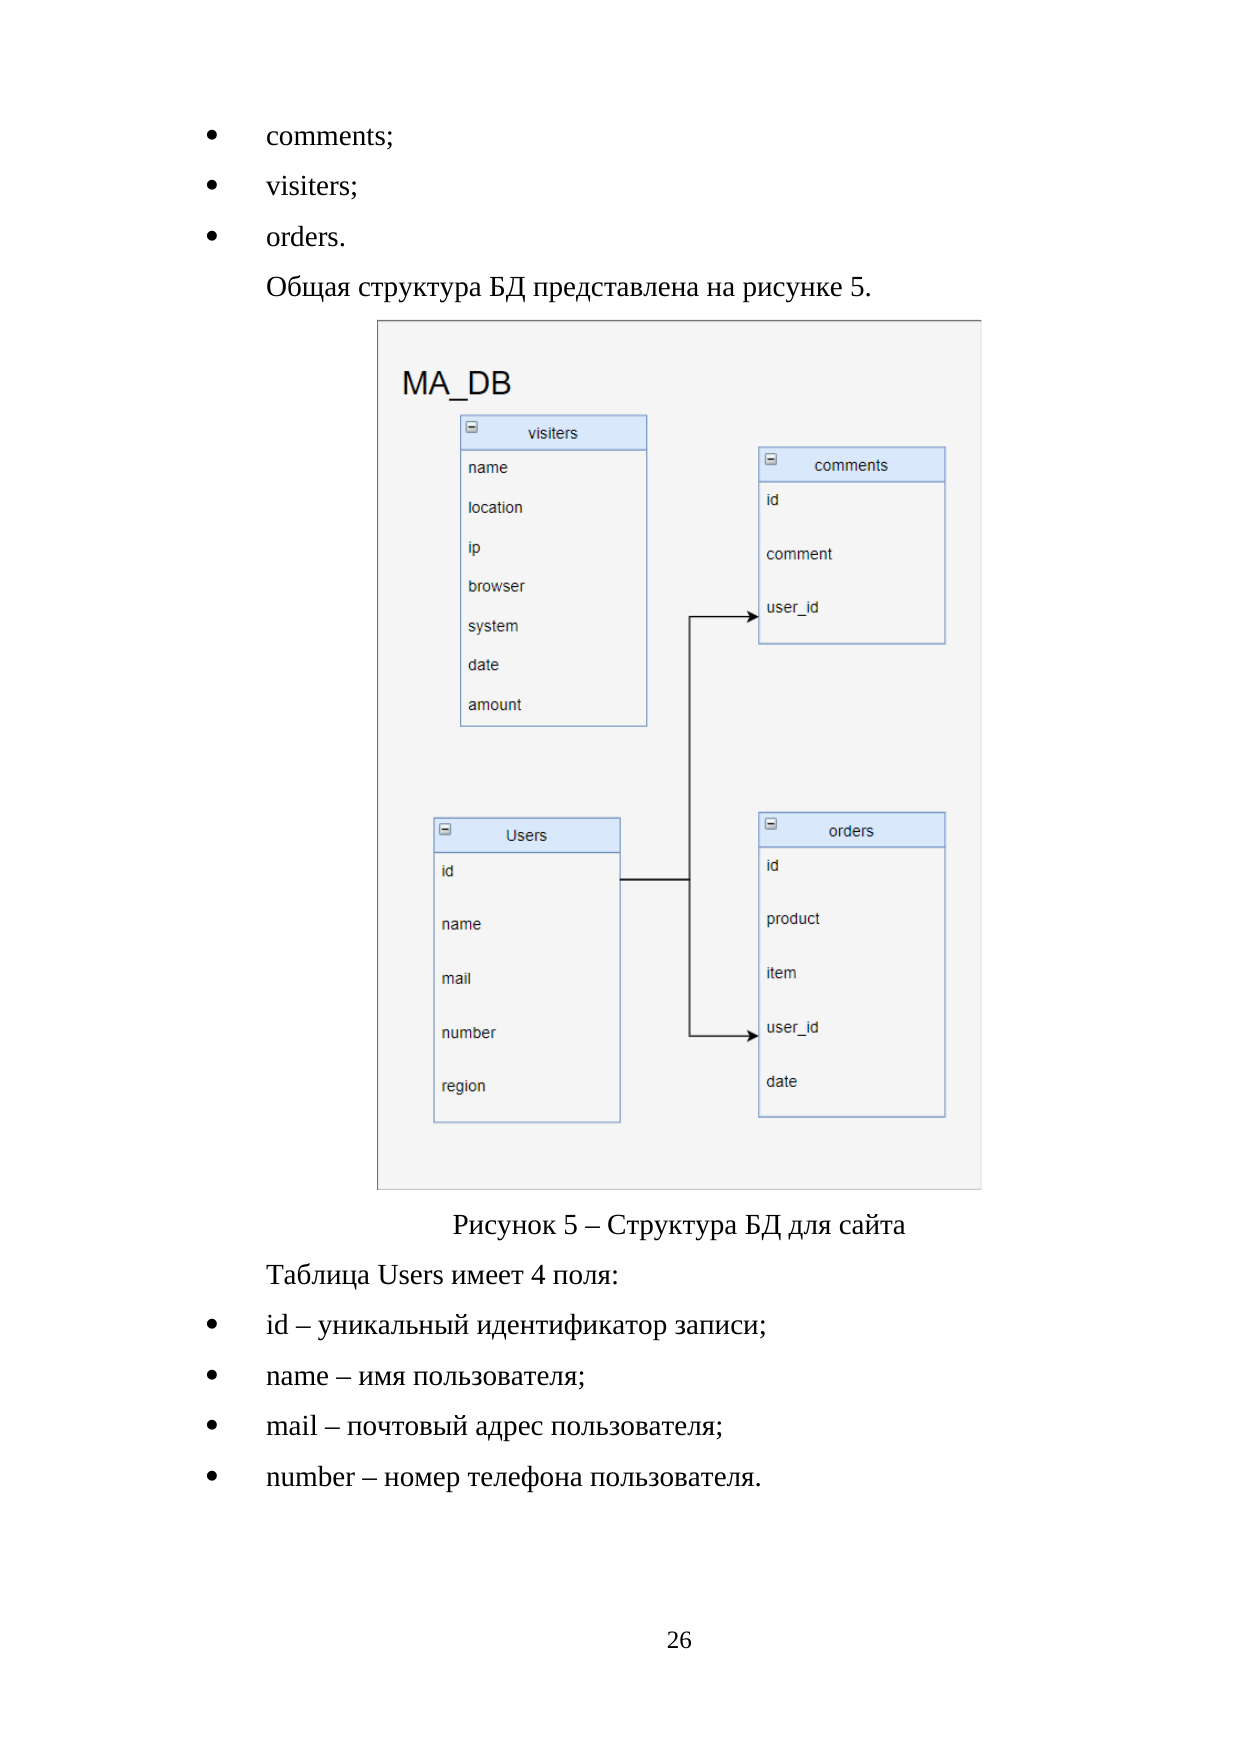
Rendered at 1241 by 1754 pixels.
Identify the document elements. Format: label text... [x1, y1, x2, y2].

text number – номер телефона пользователя. [207, 1459, 1181, 1492]
text comments; [207, 118, 1181, 152]
text visiters; [207, 168, 1181, 202]
text Рисунок 5 – Структура БД для сайта [177, 1207, 1181, 1240]
picture [377, 319, 982, 1190]
text Общая структура БД представлена на рисунке 5. [177, 269, 1181, 303]
text id – уникальный идентификатор записи; [207, 1307, 1181, 1341]
text Таблица Users имеет 4 поля: [177, 1257, 1181, 1291]
text mail – почтовый адрес пользователя; [207, 1408, 1181, 1442]
text name – имя пользователя; [207, 1358, 1181, 1391]
text orders. [207, 219, 1181, 253]
